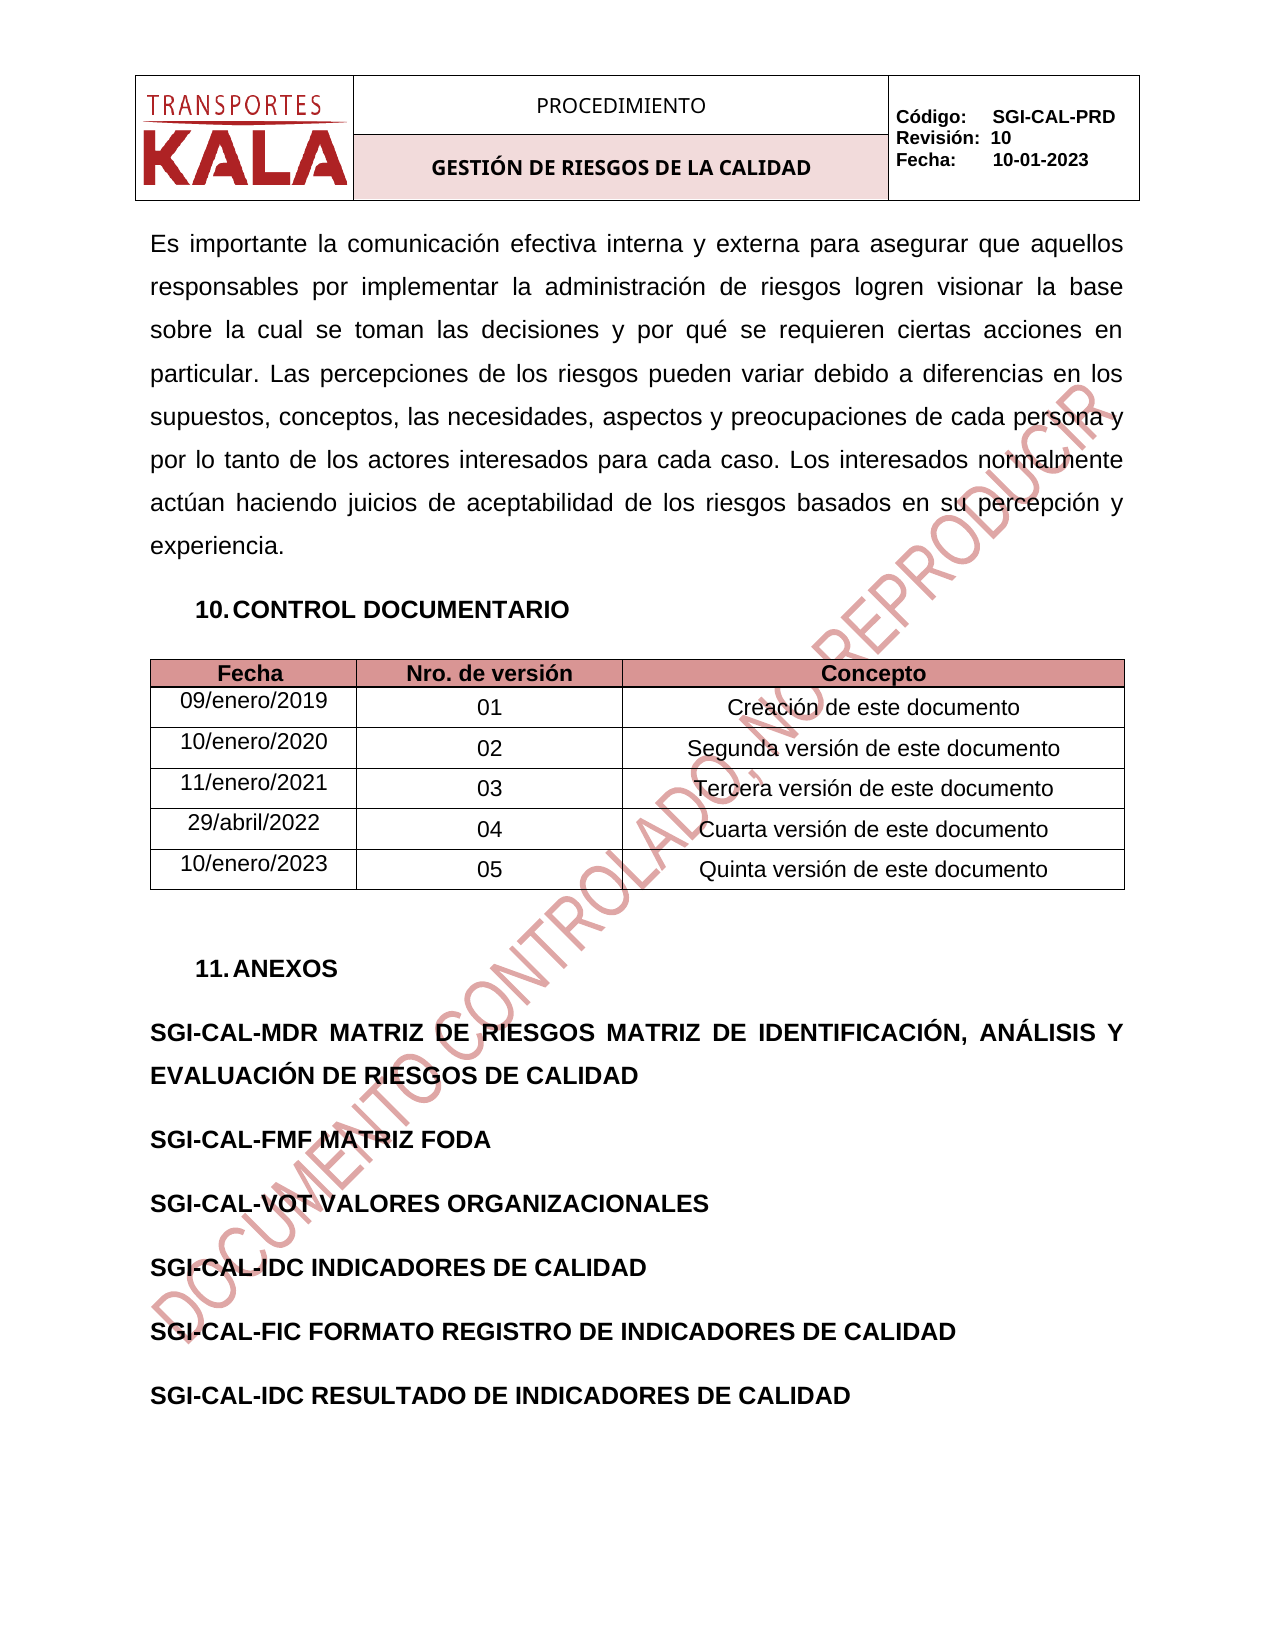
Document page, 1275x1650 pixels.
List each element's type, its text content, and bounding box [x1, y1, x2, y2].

table_header Concepto [623, 660, 1124, 686]
table_cell 29/abril/2022 [151, 809, 356, 848]
table_cell 10/enero/2020 [151, 728, 356, 767]
table_cell 02 [357, 728, 622, 767]
table_header Nro. de versión [357, 660, 622, 686]
table_cell 10/enero/2023 [151, 850, 356, 889]
table_cell Cuarta versión de este documento [623, 809, 1124, 848]
text SGI-CAL-VOT VALORES ORGANIZACIONALES [150, 1189, 1125, 1218]
table_cell 05 [357, 850, 622, 889]
picture [142, 90, 348, 185]
text SGI-CAL-FIC FORMATO REGISTRO DE INDICADORES DE CALIDAD [150, 1317, 1125, 1346]
text Es importante la comunicación efectiva interna y externa para asegurar que aquellos responsables por implementar la administración de riesgos logren visionar la base sobre la cual se toman las decisiones y por qué se requieren ciertas acciones en particular. Las percepciones de los riesgos pueden variar debido a diferencias en los supuestos, conceptos, las necesidades, aspectos y preocupaciones de cada persona y por lo tanto de los actores interesados para cada caso. Los interesados normalmente actúan haciendo juicios de aceptabilidad de los riesgos basados en su percepción y experiencia. [150, 229, 1125, 560]
table_cell Creación de este documento [623, 688, 1124, 727]
text SGI-CAL-IDC INDICADORES DE CALIDAD [150, 1253, 1125, 1282]
table_cell 11/enero/2021 [151, 769, 356, 808]
table_cell 03 [357, 769, 622, 808]
text SGI-CAL-FMF MATRIZ FODA [150, 1125, 1125, 1154]
table_cell 09/enero/2019 [151, 688, 356, 727]
text SGI-CAL-IDC RESULTADO DE INDICADORES DE CALIDAD [150, 1381, 1125, 1410]
table_cell Quinta versión de este documento [623, 850, 1124, 889]
table_cell 04 [357, 809, 622, 848]
text SGI-CAL-MDR MATRIZ DE RIESGOS MATRIZ DE IDENTIFICACIÓN, ANÁLISIS Y EVALUACIÓN DE RIESGOS DE CALIDAD [150, 1018, 1125, 1090]
table_cell 01 [357, 688, 622, 727]
table_header Fecha [151, 660, 356, 686]
table_cell Segunda versión de este documento [623, 728, 1124, 767]
list CONTROL DOCUMENTARIO [195, 595, 1125, 624]
list ANEXOS [195, 954, 1125, 983]
table_cell Tercera versión de este documento [623, 769, 1124, 808]
